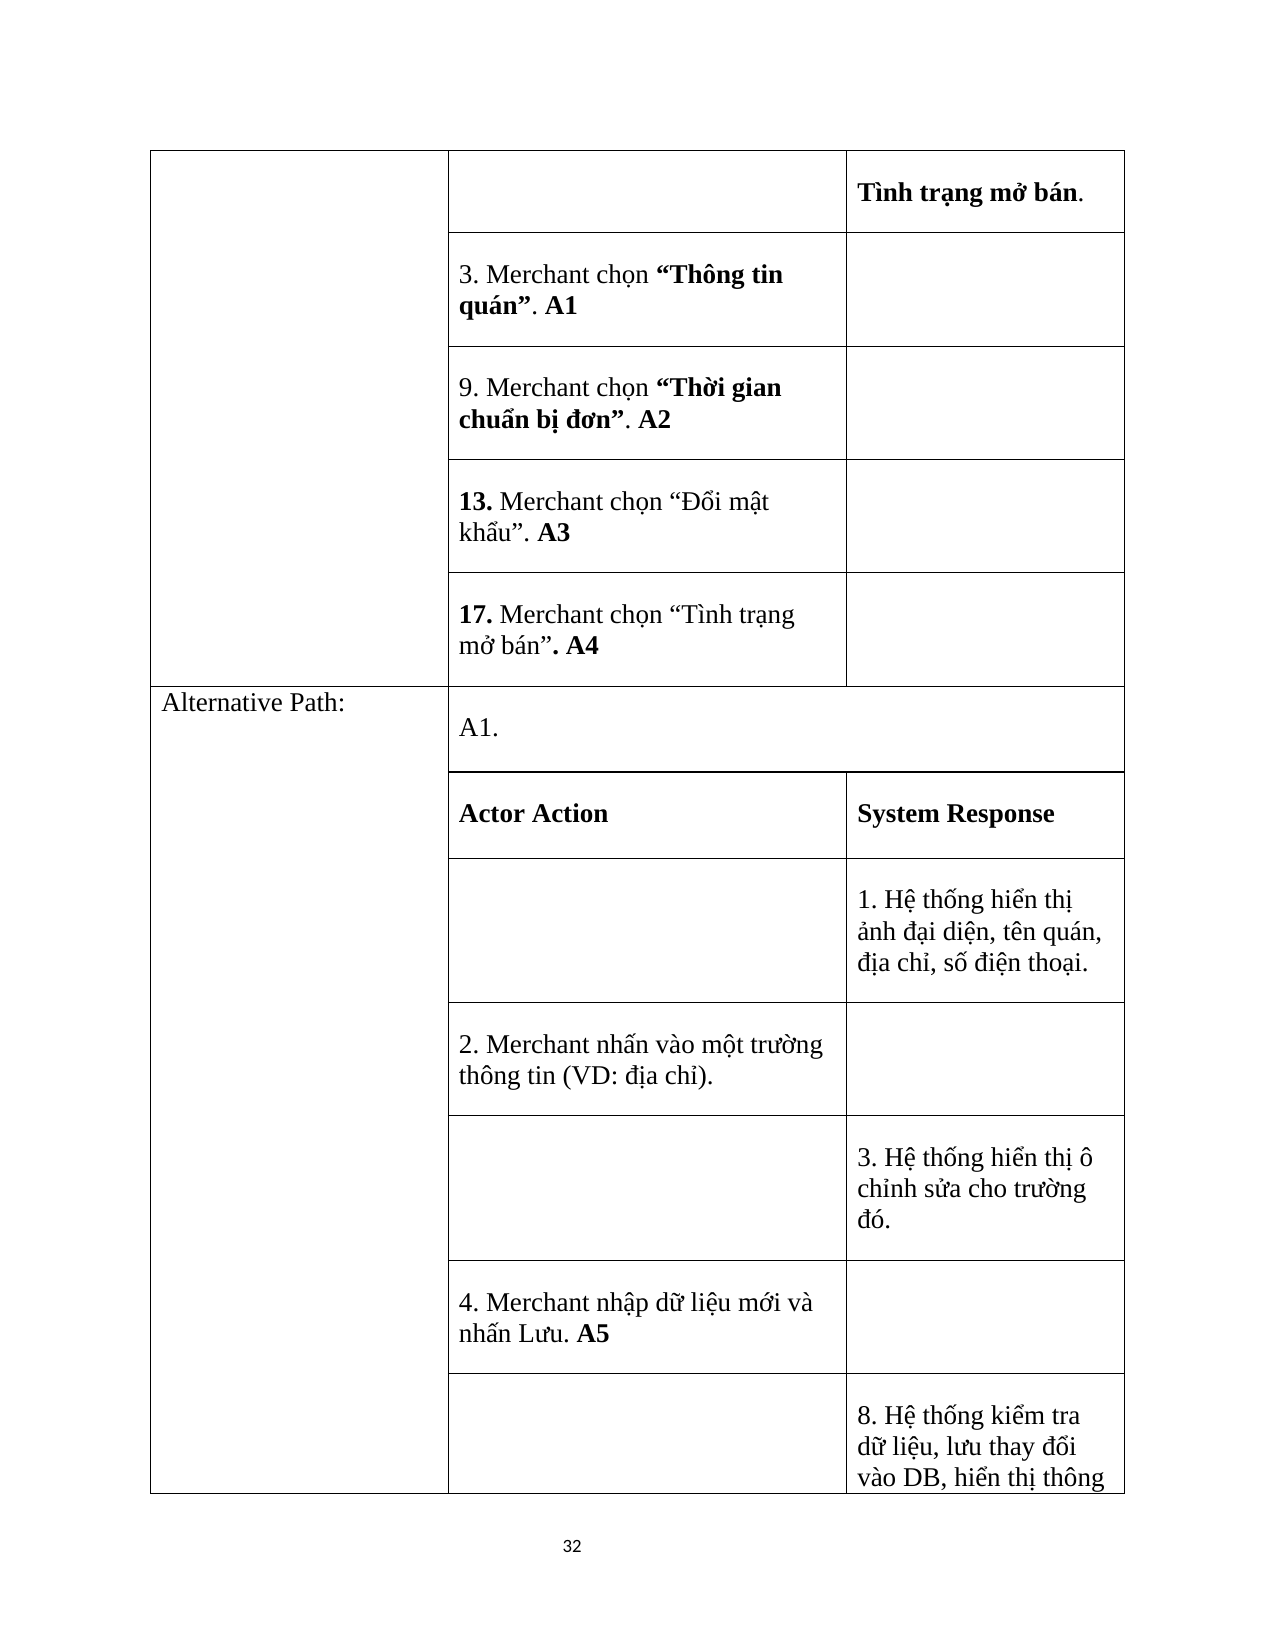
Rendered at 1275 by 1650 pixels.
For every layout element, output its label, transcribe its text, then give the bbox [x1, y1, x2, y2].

table_cell [847, 1003, 1124, 1115]
table_cell [847, 460, 1124, 572]
table_cell 1. Hệ thống hiển thị ảnh đại diện, tên quán, địa chỉ, số điện thoại. [847, 859, 1124, 1002]
table_cell 3. Hệ thống hiển thị ô chỉnh sửa cho trường đó. [847, 1116, 1124, 1260]
table_cell A1. [449, 687, 1124, 771]
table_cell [847, 151, 1124, 232]
table_cell [449, 1116, 846, 1260]
table_cell [847, 233, 1124, 346]
table_cell 17. Merchant chọn “Tình trạng mở bán”. A4 [449, 573, 846, 686]
table_cell System Response [847, 773, 1124, 857]
table_cell 9. Merchant chọn “Thời gian chuẩn bị đơn”. A2 [449, 347, 846, 459]
table_cell [449, 151, 846, 232]
table_cell 3. Merchant chọn “Thông tin quán”. A1 [449, 233, 846, 346]
table_cell [847, 1261, 1124, 1373]
table_cell [847, 347, 1124, 459]
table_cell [847, 1374, 1124, 1492]
table_cell [847, 573, 1124, 686]
table_cell [449, 1374, 846, 1492]
table_cell 4. Merchant nhập dữ liệu mới và nhấn Lưu. A5 [449, 1261, 846, 1373]
table_cell Alternative Path: [151, 687, 448, 1492]
table_cell [449, 859, 846, 1002]
table_cell 2. Merchant nhấn vào một trường thông tin (VD: địa chỉ). [449, 1003, 846, 1115]
table_cell 13. Merchant chọn “Đổi mật khẩu”. A3 [449, 460, 846, 572]
table_cell Actor Action [449, 773, 846, 857]
